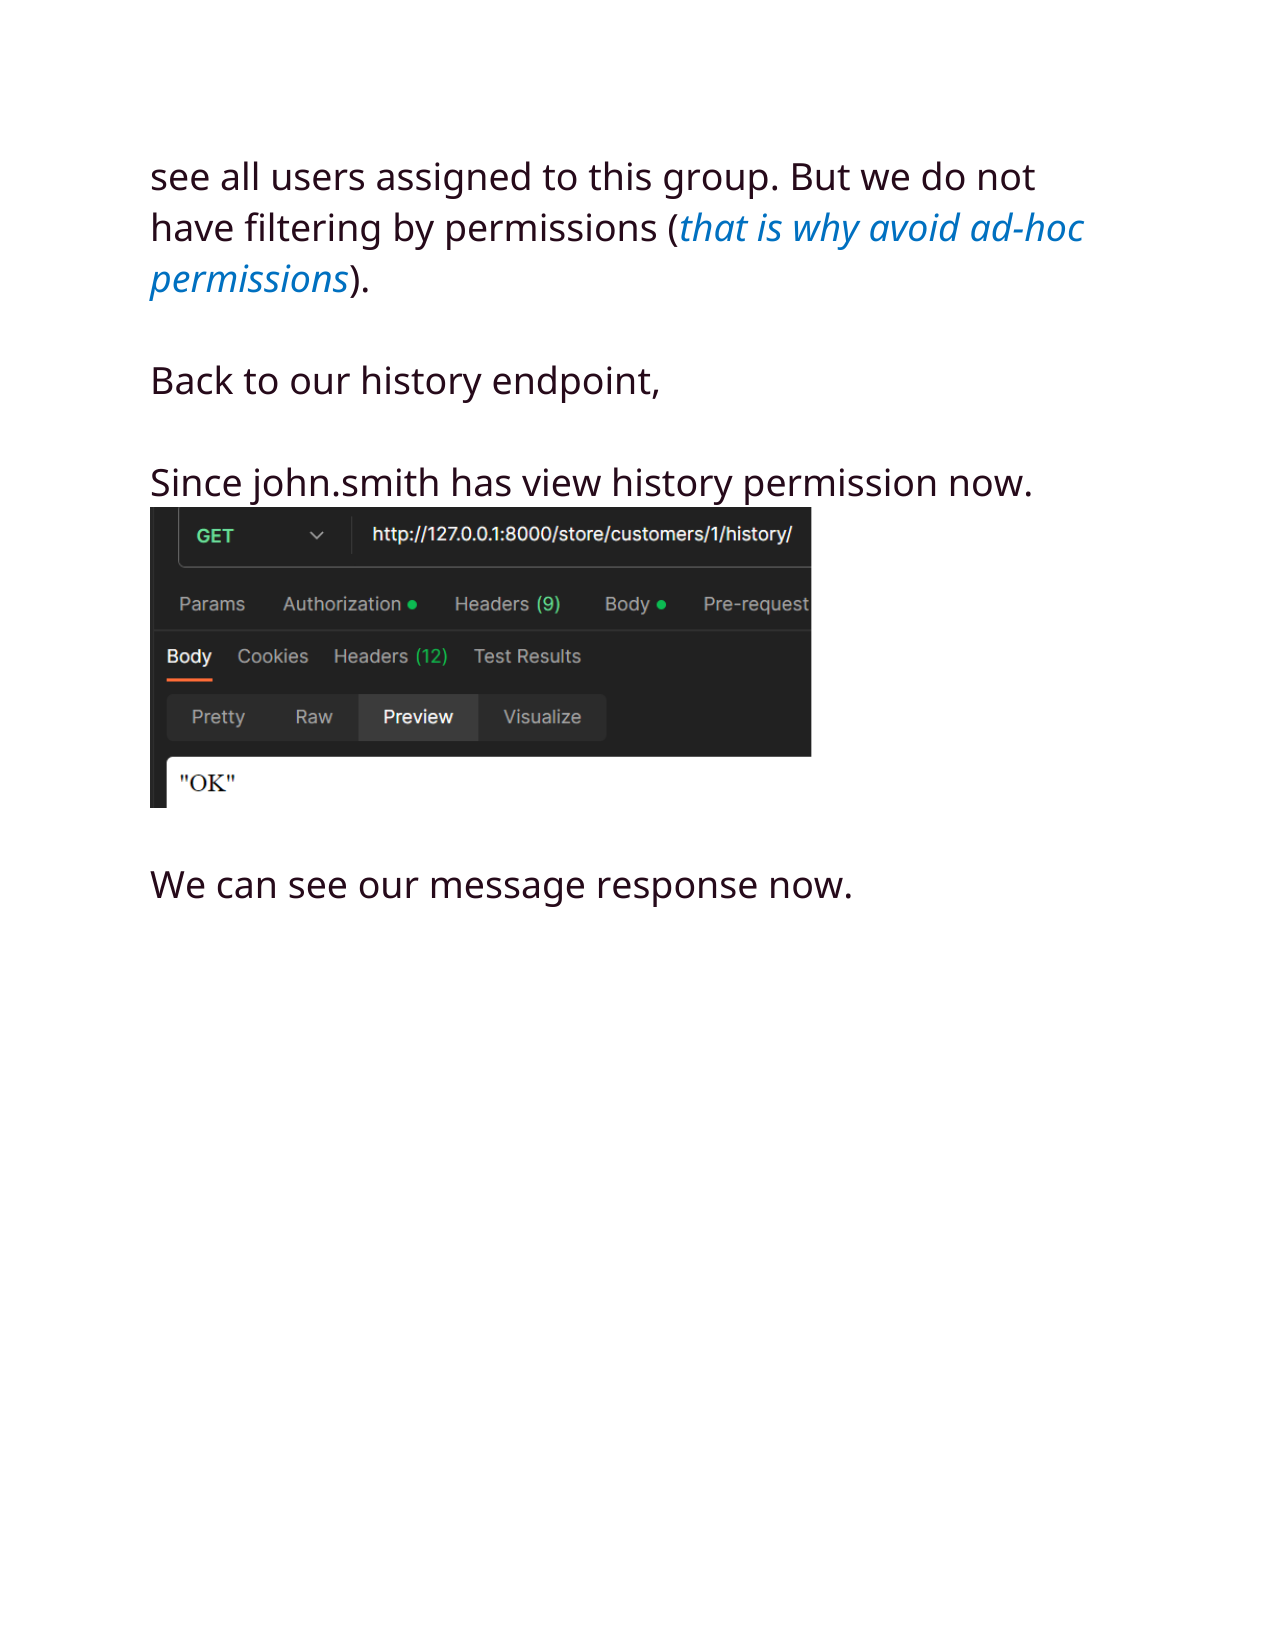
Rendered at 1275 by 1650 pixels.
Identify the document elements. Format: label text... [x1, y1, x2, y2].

text We can see our message response now. [150, 858, 1125, 909]
picture [150, 507, 812, 808]
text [150, 150, 1125, 303]
text Since john.smith has view history permission now. [150, 456, 1125, 507]
text Back to our history endpoint, [150, 354, 1125, 405]
